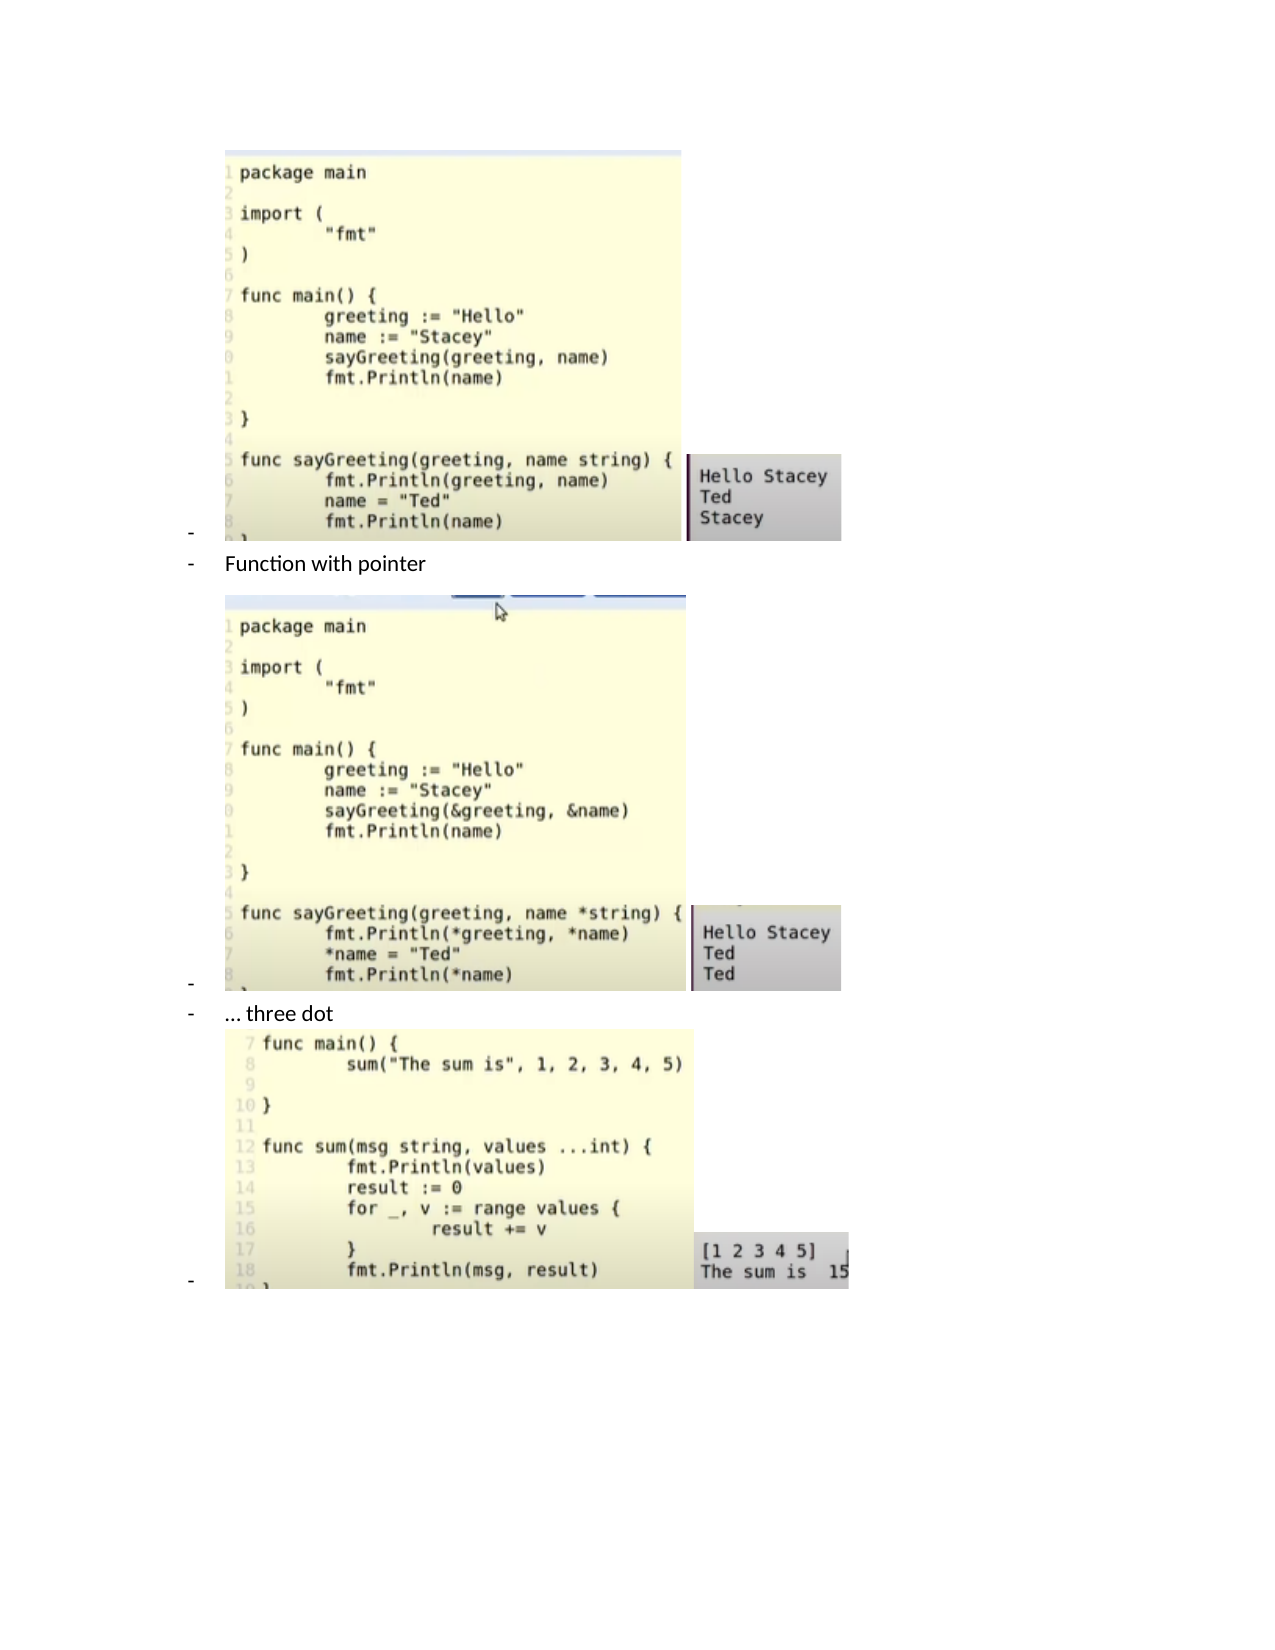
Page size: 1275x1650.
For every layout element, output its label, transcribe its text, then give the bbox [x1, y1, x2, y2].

list … three dot [187, 999, 1125, 1027]
picture [691, 905, 842, 991]
picture [686, 454, 842, 541]
picture [225, 595, 686, 991]
picture [225, 1029, 849, 1289]
picture [225, 150, 682, 541]
list Function with pointer [187, 549, 1125, 577]
